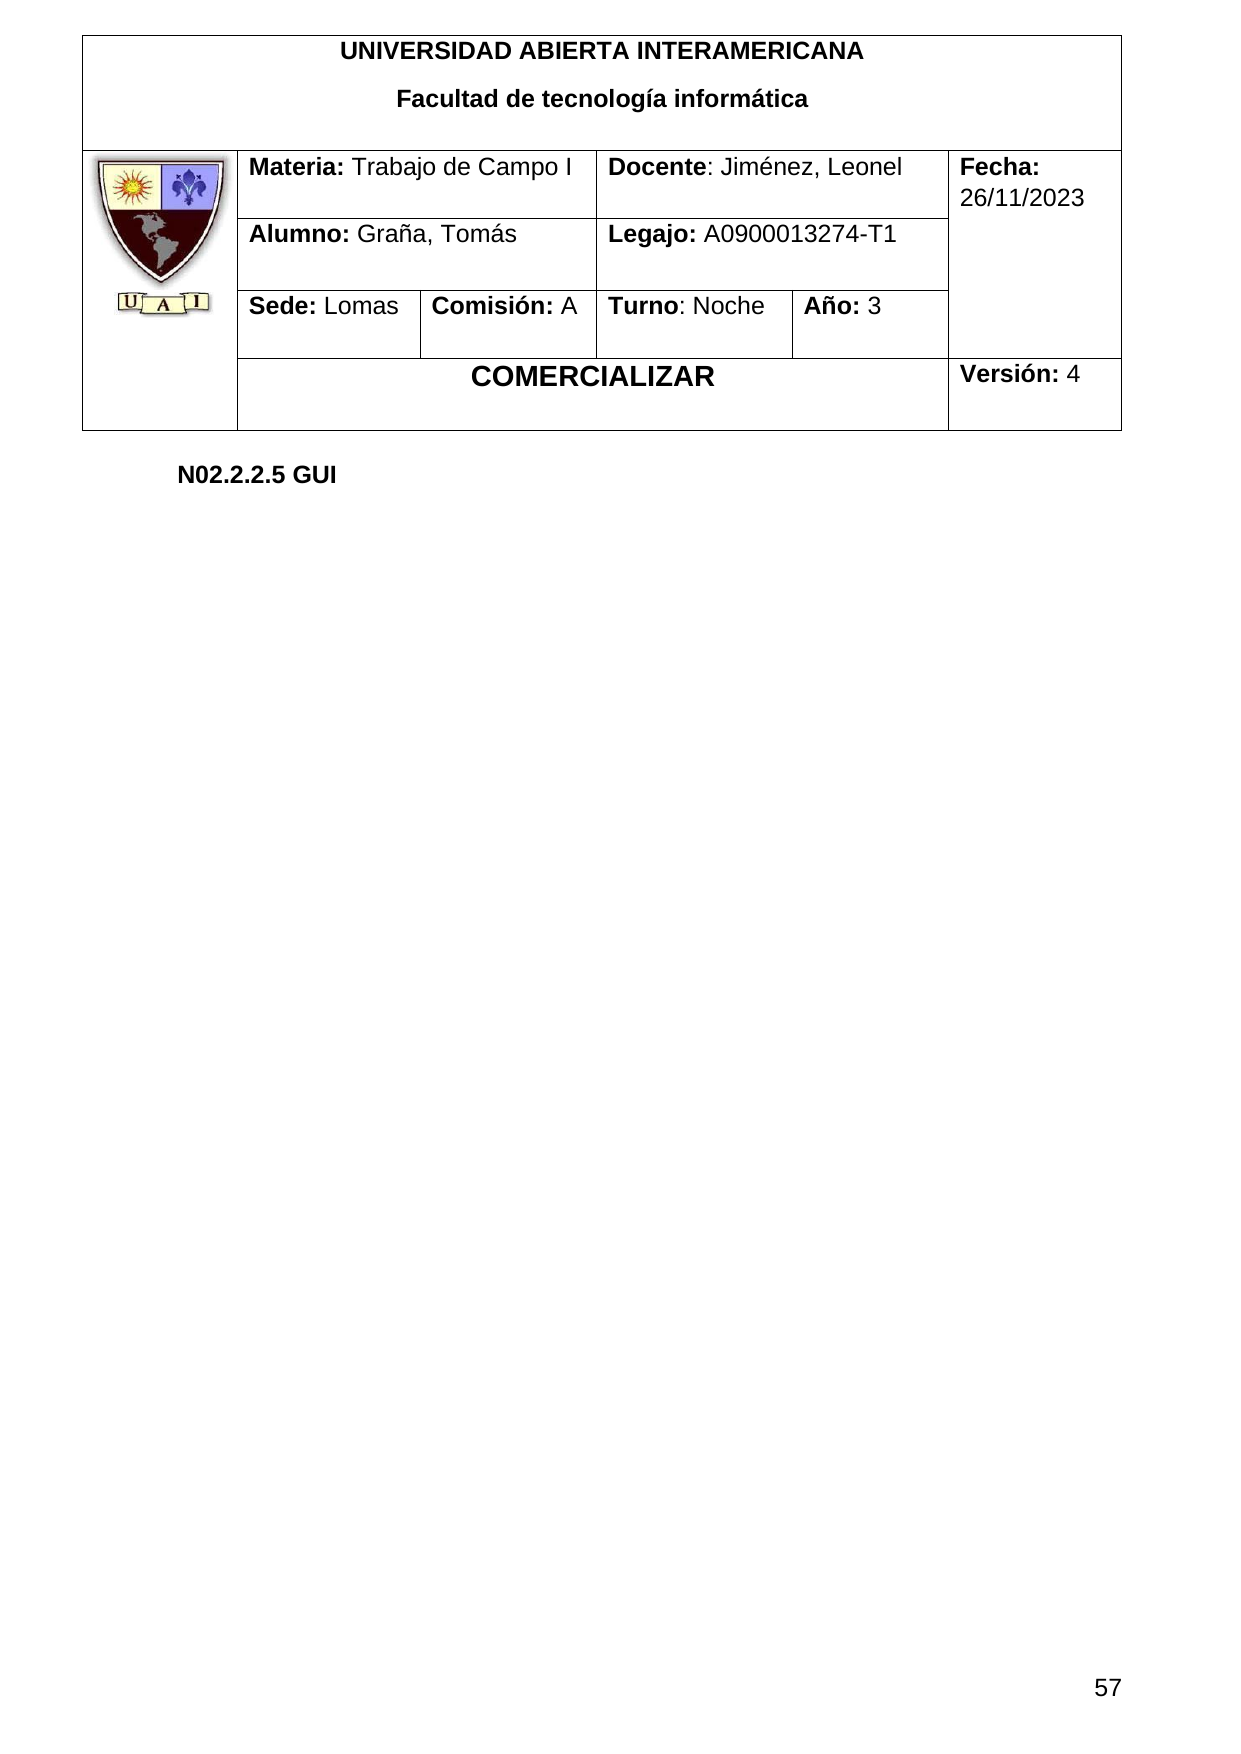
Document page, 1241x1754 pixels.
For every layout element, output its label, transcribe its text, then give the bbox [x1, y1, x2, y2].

picture [87, 151, 234, 320]
subtitle N02.2.2.5 GUI [177, 460, 1122, 488]
